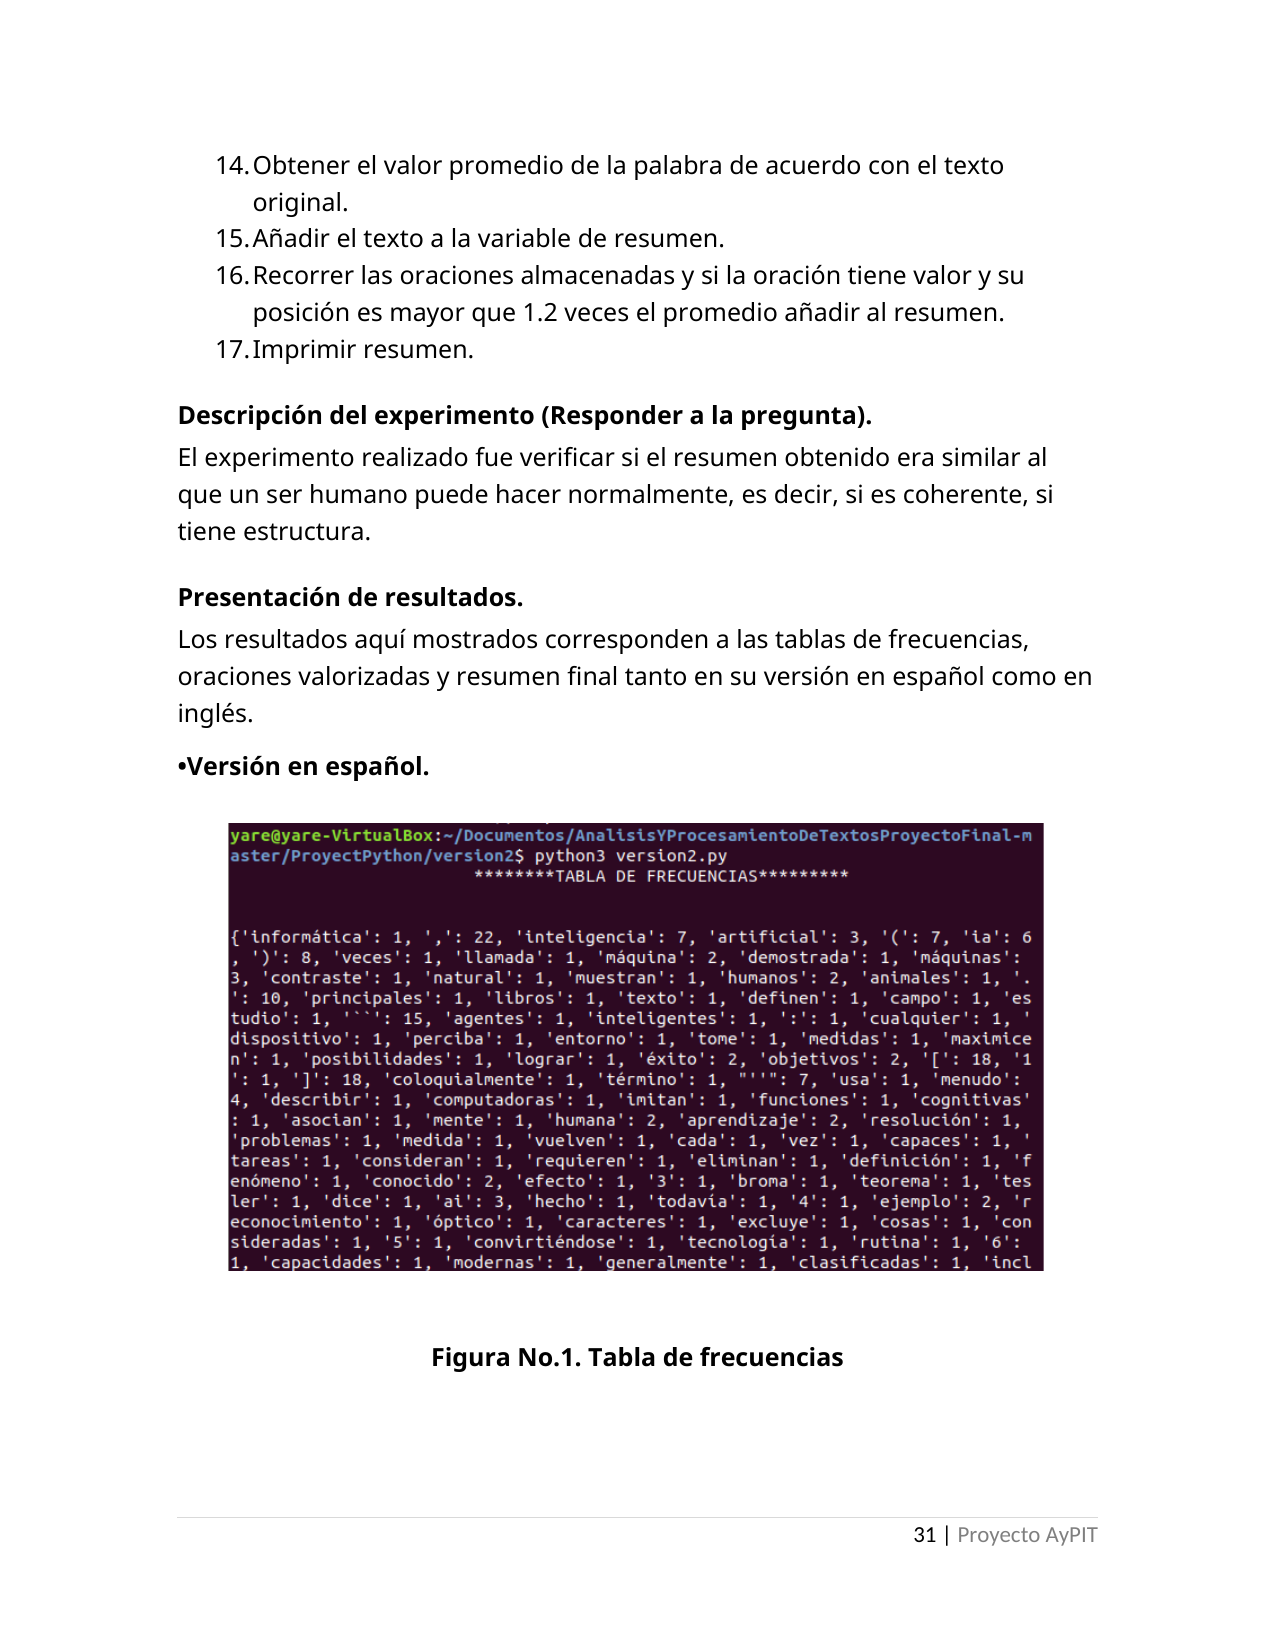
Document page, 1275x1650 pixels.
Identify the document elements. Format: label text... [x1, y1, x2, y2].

text El experimento realizado fue verificar si el resumen obtenido era similar al que un ser humano puede hacer normalmente, es decir, si es coherente, si tiene estructura. [177, 440, 1098, 547]
list Añadir el texto a la variable de resumen. [215, 221, 1098, 255]
list Imprimir resumen. [215, 331, 1098, 366]
subtitle Presentación de resultados. [177, 579, 1098, 613]
picture [228, 823, 1044, 1271]
text •Versión en español. [177, 749, 1098, 783]
list Recorrer las oraciones almacenadas y si la oración tiene valor y su posición es mayor que 1.2 veces el promedio añadir al resumen. [215, 258, 1098, 329]
text Los resultados aquí mostrados corresponden a las tablas de frecuencias, oraciones valorizadas y resumen final tanto en su versión en español como en inglés. [177, 622, 1098, 729]
list Obtener el valor promedio de la palabra de acuerdo con el texto original. [215, 148, 1098, 218]
subtitle Descripción del experimento (Responder a la pregunta). [177, 397, 1098, 431]
